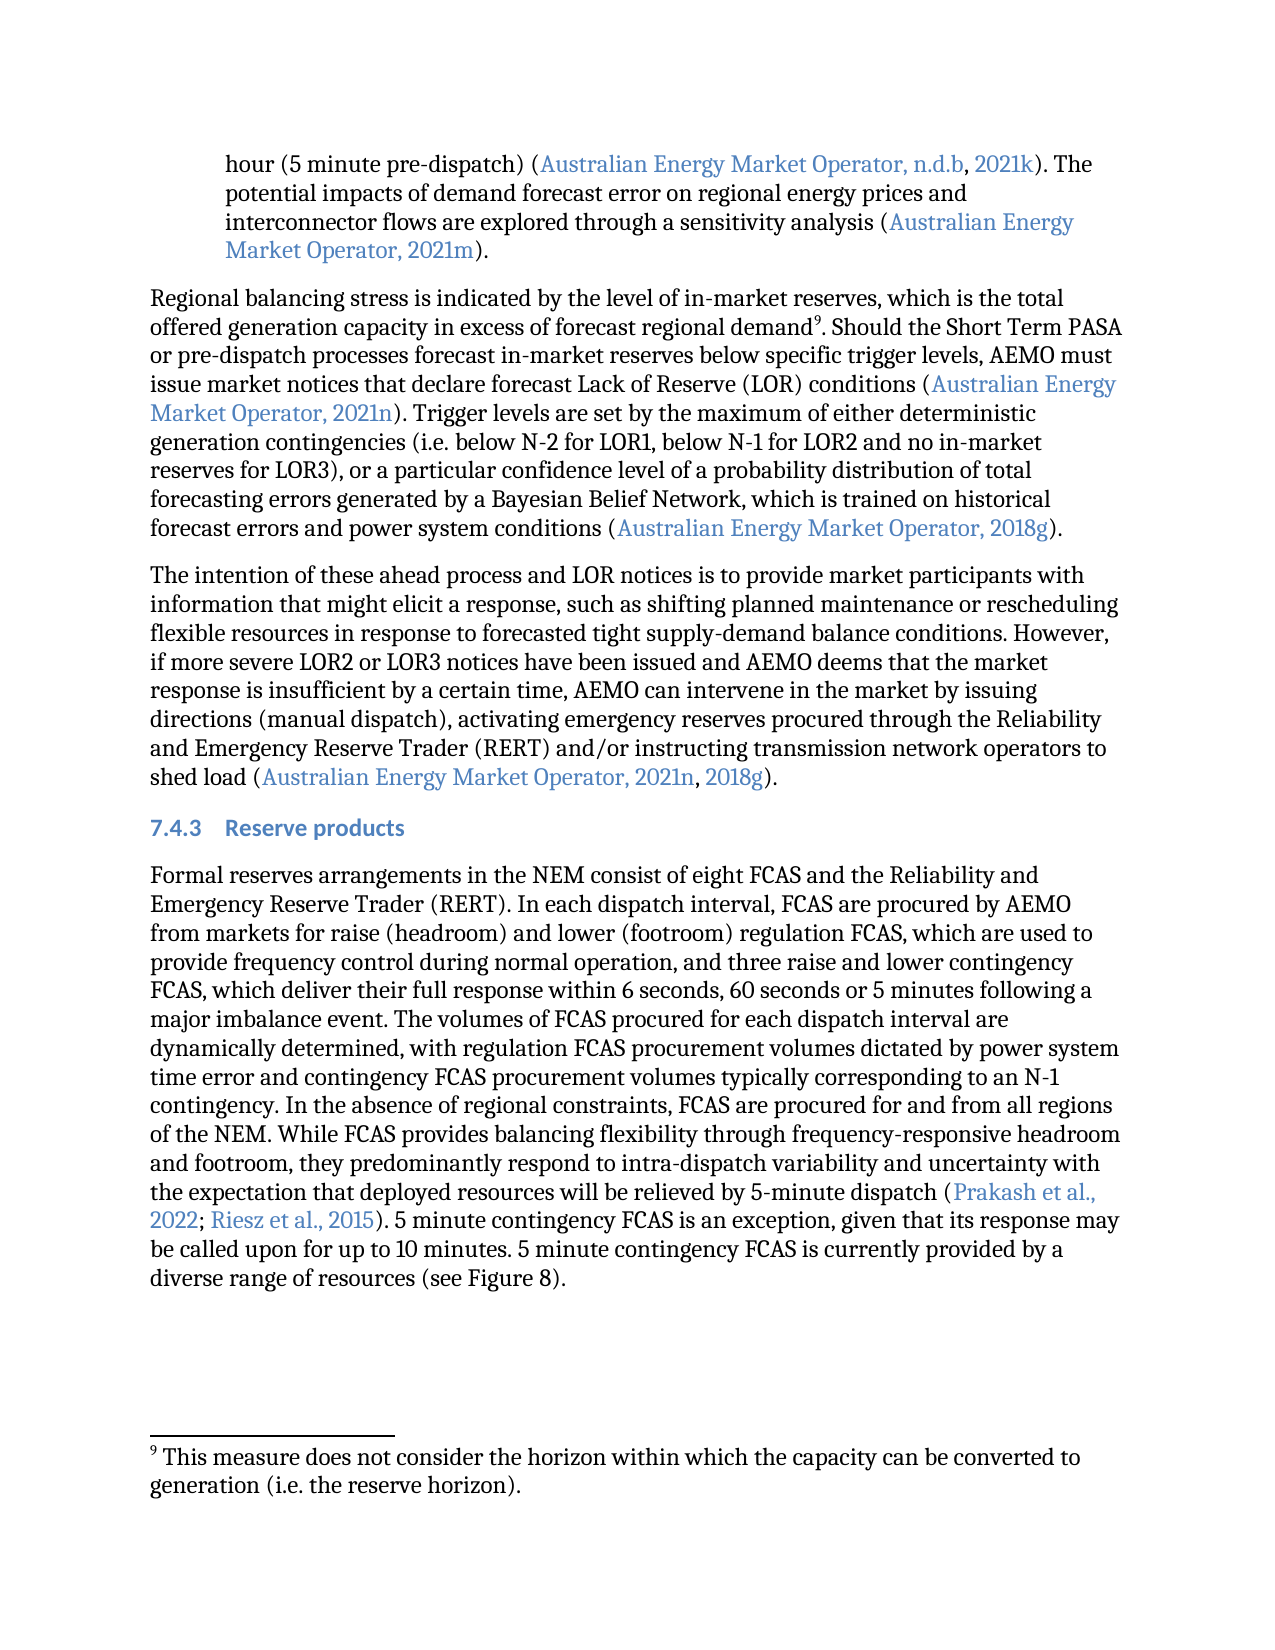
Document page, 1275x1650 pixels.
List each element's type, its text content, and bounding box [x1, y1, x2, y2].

text Regional balancing stress is indicated by the level of in-market reserves, which is the total offered generation capacity in excess of forecast regional demand. Should the Short Term PASA or pre-dispatch processes forecast in-market reserves below specific trigger levels, AEMO must issue market notices that declare forecast Lack of Reserve (LOR) conditions (Australian Energy Market Operator, 2021n). Trigger levels are set by the maximum of either deterministic generation contingencies (i.e. below N-2 for LOR1, below N-1 for LOR2 and no in-market reserves for LOR3), or a particular confidence level of a probability distribution of total forecasting errors generated by a Bayesian Belief Network, which is trained on historical forecast errors and power system conditions (Australian Energy Market Operator, 2018g). [150, 284, 1125, 542]
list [175, 150, 1125, 265]
text Formal reserves arrangements in the NEM consist of eight FCAS and the Reliability and Emergency Reserve Trader (RERT). In each dispatch interval, FCAS are procured by AEMO from markets for raise (headroom) and lower (footroom) regulation FCAS, which are used to provide frequency control during normal operation, and three raise and lower contingency FCAS, which deliver their full response within 6 seconds, 60 seconds or 5 minutes following a major imbalance event. The volumes of FCAS procured for each dispatch interval are dynamically determined, with regulation FCAS procurement volumes dictated by power system time error and contingency FCAS procurement volumes typically corresponding to an N-1 contingency. In the absence of regional constraints, FCAS are procured for and from all regions of the NEM. While FCAS provides balancing flexibility through frequency-responsive headroom and footroom, they predominantly respond to intra-dispatch variability and uncertainty with the expectation that deployed resources will be relieved by 5-minute dispatch (Prakash et al., 2022; Riesz et al., 2015). 5 minute contingency FCAS is an exception, given that its response may be called upon for up to 10 minutes. 5 minute contingency FCAS is currently provided by a diverse range of resources (see Figure 8). [150, 861, 1125, 1293]
subtitle 7.4.3 Reserve products [150, 812, 1125, 843]
text The intention of these ahead process and LOR notices is to provide market participants with information that might elicit a response, such as shifting planned maintenance or rescheduling flexible resources in response to forecasted tight supply-demand balance conditions. However, if more severe LOR2 or LOR3 notices have been issued and AEMO deems that the market response is insufficient by a certain time, AEMO can intervene in the market by issuing directions (manual dispatch), activating emergency reserves procured through the Reliability and Emergency Reserve Trader (RERT) and/or instructing transmission network operators to shed load (Australian Energy Market Operator, 2021n, 2018g). [150, 561, 1125, 791]
